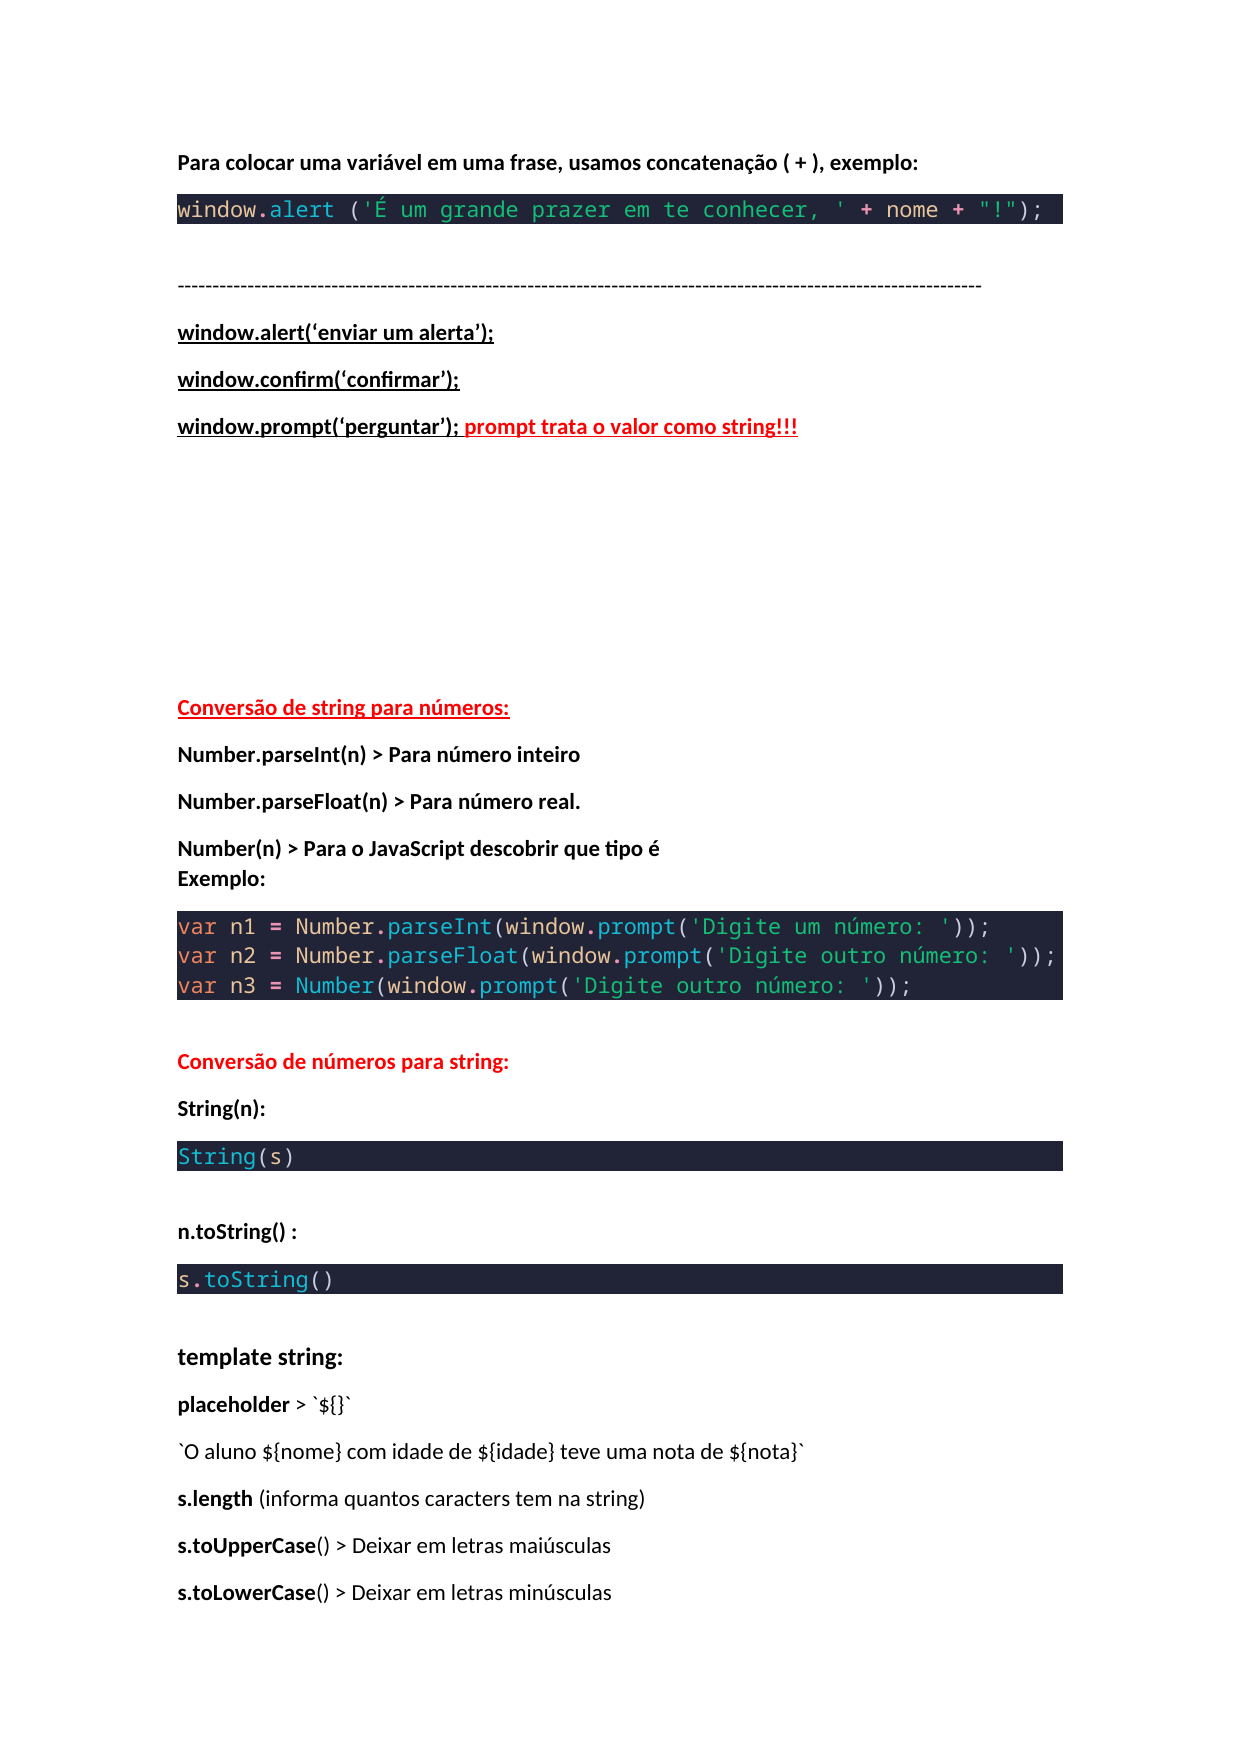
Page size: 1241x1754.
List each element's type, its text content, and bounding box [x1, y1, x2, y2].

text n.toString() : [177, 1217, 1063, 1245]
text Number.parseInt(n) > Para número inteiro [177, 740, 1063, 768]
text Conversão de string para números: [177, 693, 1063, 721]
text ------------------------------------------------------------------------------------------------------------------- [177, 271, 1063, 299]
text Number.parseFloat(n) > Para número real. [177, 787, 1063, 815]
text Number(n) > Para o JavaScript descobrir que tipo é Exemplo: [177, 834, 1063, 892]
text window.confirm(‘confirmar’); [177, 365, 1063, 393]
text s.toUpperCase() > Deixar em letras maiúsculas [177, 1531, 1063, 1559]
text window.alert(‘enviar um alerta’); [177, 318, 1063, 346]
text var n1 = Number.parseInt(window.prompt('Digite um número: ')); [177, 911, 1063, 941]
text s.length (informa quantos caracters tem na string) [177, 1484, 1063, 1512]
text Conversão de números para string: [177, 1047, 1063, 1075]
text String(n): [177, 1094, 1063, 1122]
text s.toString() [177, 1264, 1063, 1294]
text String(s) [177, 1141, 1063, 1171]
text var n2 = Number.parseFloat(window.prompt('Digite outro número: ')); [177, 941, 1063, 970]
text window.alert ('É um grande prazer em te conhecer, ' + nome + "!"); [177, 194, 1063, 224]
text placeholder > `${}` [177, 1391, 1063, 1418]
text `O aluno ${nome} com idade de ${idade} teve uma nota de ${nota}` [177, 1437, 1063, 1465]
text template string: [177, 1341, 1063, 1371]
text window.prompt(‘perguntar’); prompt trata o valor como string!!! [177, 412, 1063, 440]
text Para colocar uma variável em uma frase, usamos concatenação ( + ), exemplo: [177, 148, 1063, 176]
text var n3 = Number(window.prompt('Digite outro número: ')); [177, 970, 1063, 1000]
text s.toLowerCase() > Deixar em letras minúsculas [177, 1578, 1063, 1606]
